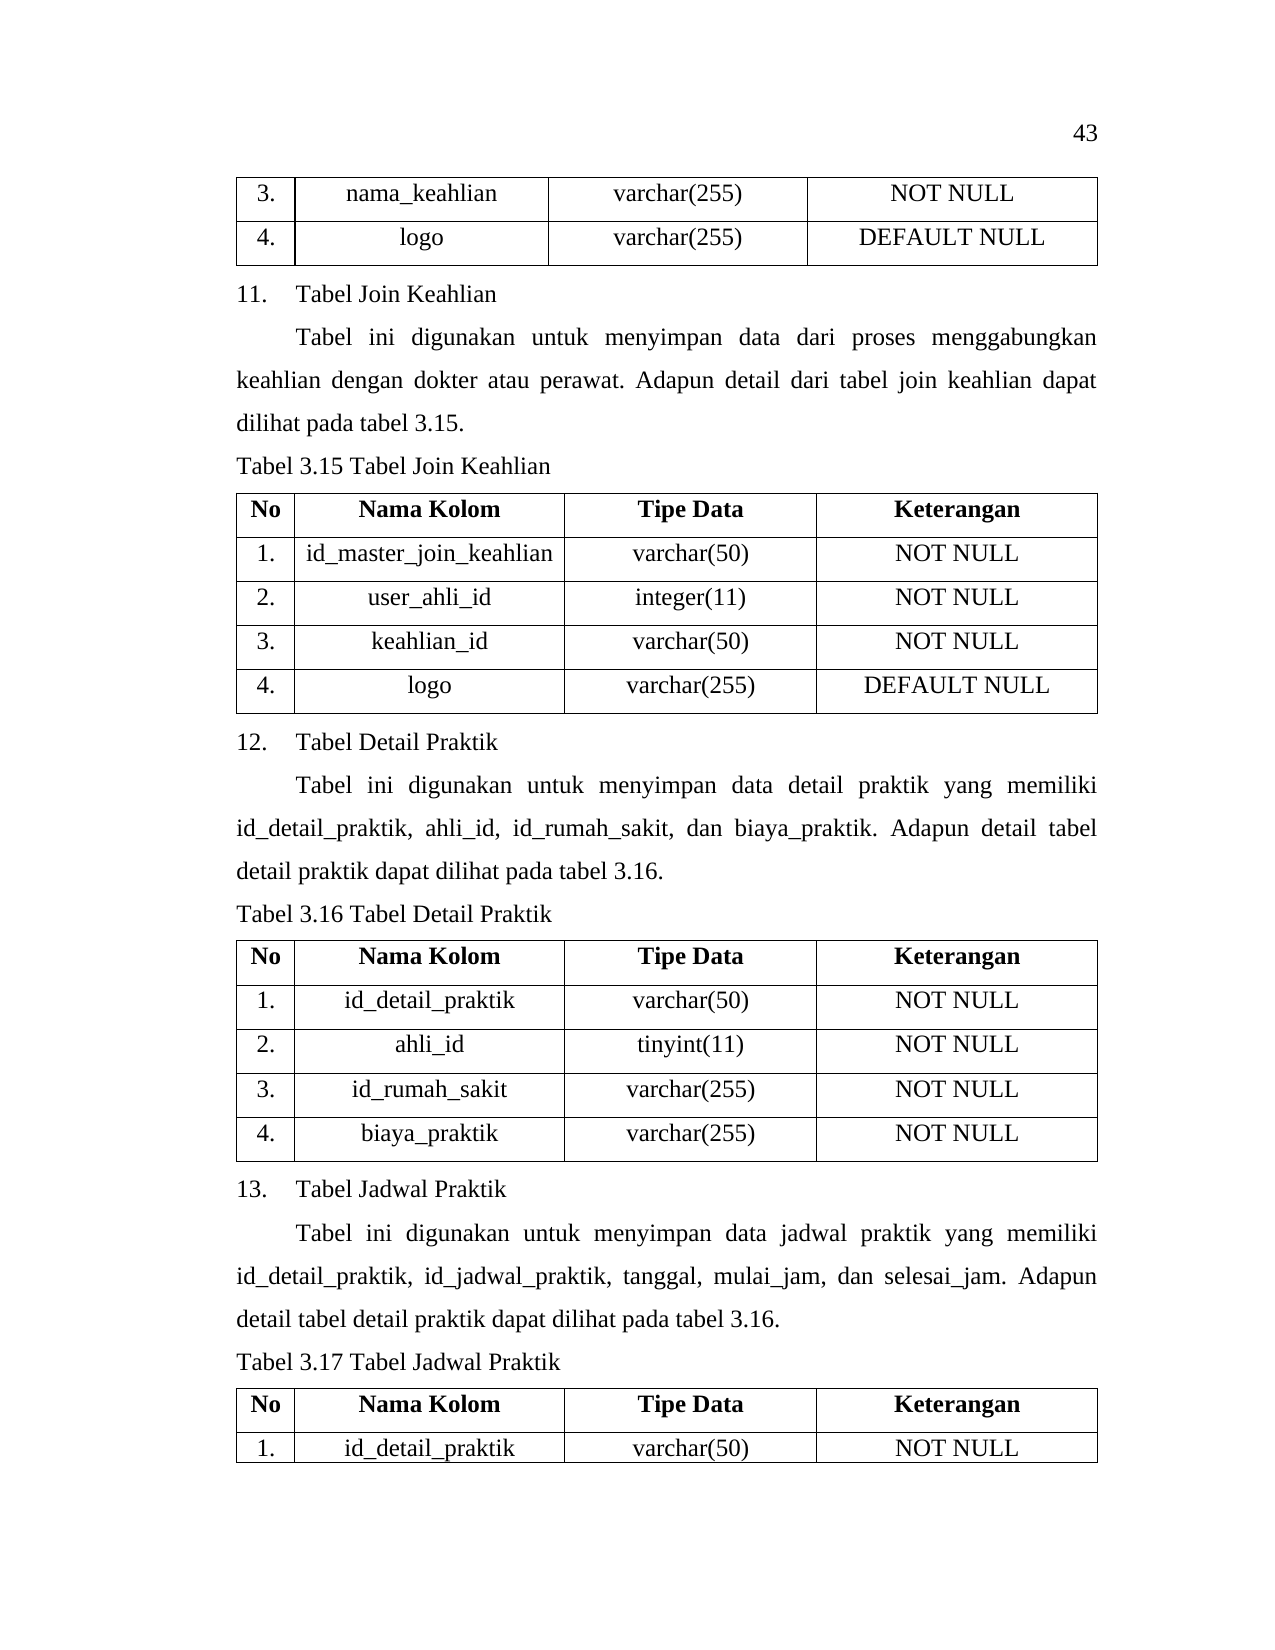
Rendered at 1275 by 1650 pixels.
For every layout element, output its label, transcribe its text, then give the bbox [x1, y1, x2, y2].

table_header No [237, 494, 294, 537]
table_cell id_master_join_keahlian [295, 538, 564, 581]
table_cell biaya_praktik [295, 1118, 564, 1161]
table_header Nama Kolom [295, 941, 564, 984]
table_header Nama Kolom [295, 494, 564, 537]
table_cell integer(11) [565, 582, 816, 625]
list Tabel Detail Praktik [236, 727, 1098, 755]
table_cell ahli_id [295, 1030, 564, 1073]
table_cell keahlian_id [295, 626, 564, 669]
table_cell 3. [237, 178, 294, 221]
table_cell varchar(50) [565, 986, 816, 1028]
table_cell varchar(255) [549, 178, 807, 221]
table_header Nama Kolom [295, 1389, 564, 1432]
text Tabel 3.17 Tabel Jadwal Praktik [236, 1347, 1098, 1376]
table_cell logo [295, 670, 564, 713]
table_cell 4. [237, 670, 294, 713]
table_cell 4. [237, 1118, 294, 1161]
table_cell varchar(255) [565, 1118, 816, 1161]
list Tabel Jadwal Praktik [236, 1174, 1098, 1203]
table_cell 3. [237, 626, 294, 669]
table_cell NOT NULL [808, 178, 1097, 221]
table_cell varchar(50) [565, 538, 816, 581]
table_cell varchar(255) [565, 1074, 816, 1117]
table_cell id_rumah_sakit [295, 1074, 564, 1117]
table_cell varchar(255) [549, 222, 807, 265]
table_cell id_detail_praktik [295, 986, 564, 1028]
table_cell NOT NULL [817, 626, 1097, 669]
table_cell varchar(50) [565, 1433, 816, 1462]
table_cell NOT NULL [817, 1074, 1097, 1117]
table_cell 3. [237, 1074, 294, 1117]
table_header No [237, 941, 294, 984]
table_cell varchar(255) [565, 670, 816, 713]
table_cell 1. [237, 538, 294, 581]
table_cell DEFAULT NULL [808, 222, 1097, 265]
table_cell id_detail_praktik [295, 1433, 564, 1462]
table_header Keterangan [817, 941, 1097, 984]
table_header Tipe Data [565, 494, 816, 537]
table_cell NOT NULL [817, 1433, 1097, 1462]
text Tabel 3.16 Tabel Detail Praktik [236, 899, 1098, 928]
table_cell 1. [237, 986, 294, 1028]
table_header Tipe Data [565, 1389, 816, 1432]
table_cell varchar(50) [565, 626, 816, 669]
table_cell 4. [237, 222, 294, 265]
table_cell tinyint(11) [565, 1030, 816, 1073]
text Tabel ini digunakan untuk menyimpan data detail praktik yang memiliki id_detail_praktik, ahli_id, id_rumah_sakit, dan biaya_praktik. Adapun detail tabel detail praktik dapat dilihat pada tabel 3.16. [236, 770, 1098, 885]
table_header Keterangan [817, 1389, 1097, 1432]
table_cell user_ahli_id [295, 582, 564, 625]
table_cell DEFAULT NULL [817, 670, 1097, 713]
table_cell NOT NULL [817, 582, 1097, 625]
table_cell NOT NULL [817, 986, 1097, 1028]
table_cell 1. [237, 1433, 294, 1462]
table_header No [237, 1389, 294, 1432]
table_header Keterangan [817, 494, 1097, 537]
table_cell nama_keahlian [296, 178, 548, 221]
table_cell logo [296, 222, 548, 265]
list Tabel Join Keahlian [236, 279, 1098, 308]
table_cell NOT NULL [817, 1118, 1097, 1161]
text Tabel 3.15 Tabel Join Keahlian [236, 451, 1098, 480]
list Tabel ini digunakan untuk menyimpan data dari proses menggabungkan keahlian dengan dokter atau perawat. Adapun detail dari tabel join keahlian dapat dilihat pada tabel 3.15. [236, 322, 1098, 437]
table_cell NOT NULL [817, 538, 1097, 581]
table_cell 2. [237, 582, 294, 625]
list Tabel ini digunakan untuk menyimpan data jadwal praktik yang memiliki id_detail_praktik, id_jadwal_praktik, tanggal, mulai_jam, dan selesai_jam. Adapun detail tabel detail praktik dapat dilihat pada tabel 3.16. [236, 1218, 1098, 1333]
table_header Tipe Data [565, 941, 816, 984]
table_cell 2. [237, 1030, 294, 1073]
table_cell NOT NULL [817, 1030, 1097, 1073]
